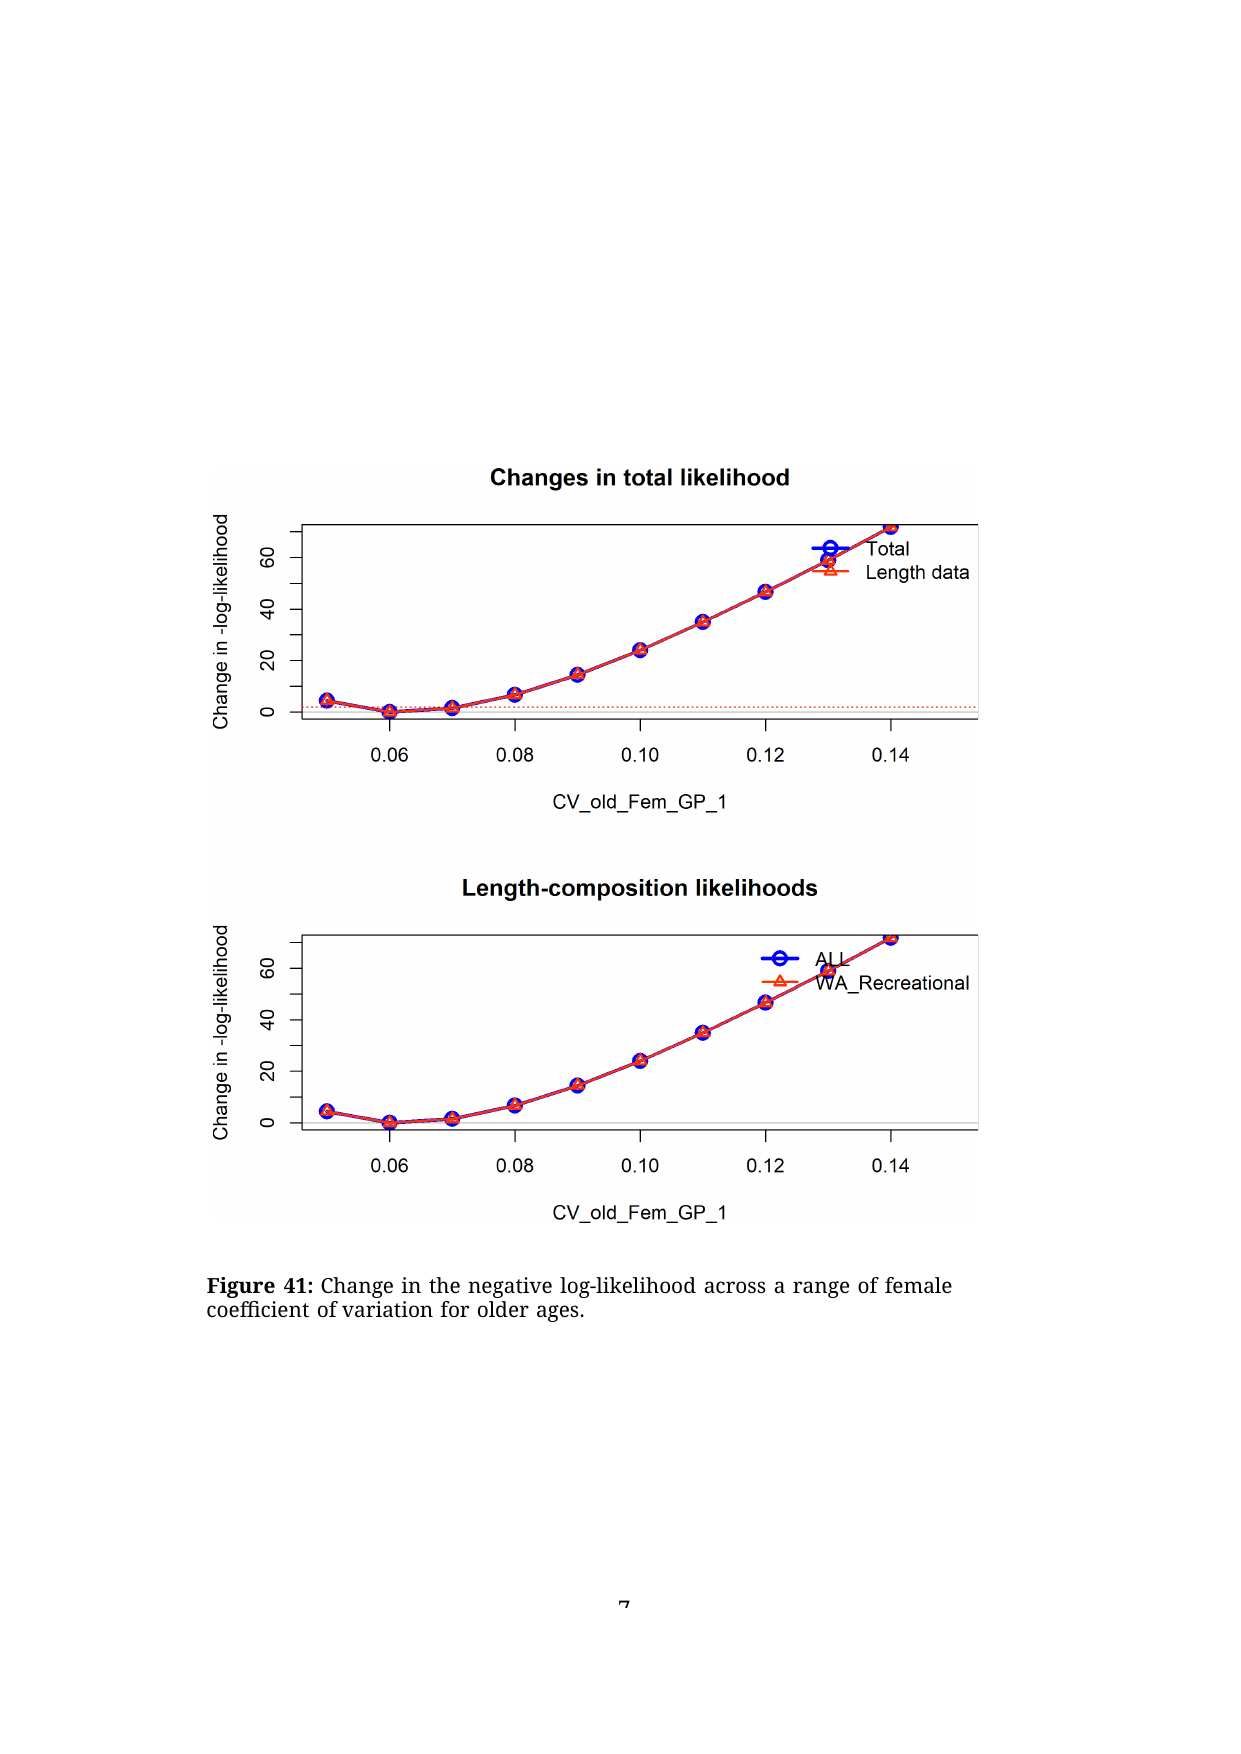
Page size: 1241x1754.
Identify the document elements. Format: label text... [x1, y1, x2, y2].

picture [212, 468, 979, 1223]
text Figure 41: Change in the negative log-likelihood across a range of female coefficient of variation for older ages. [206, 1274, 1036, 1324]
